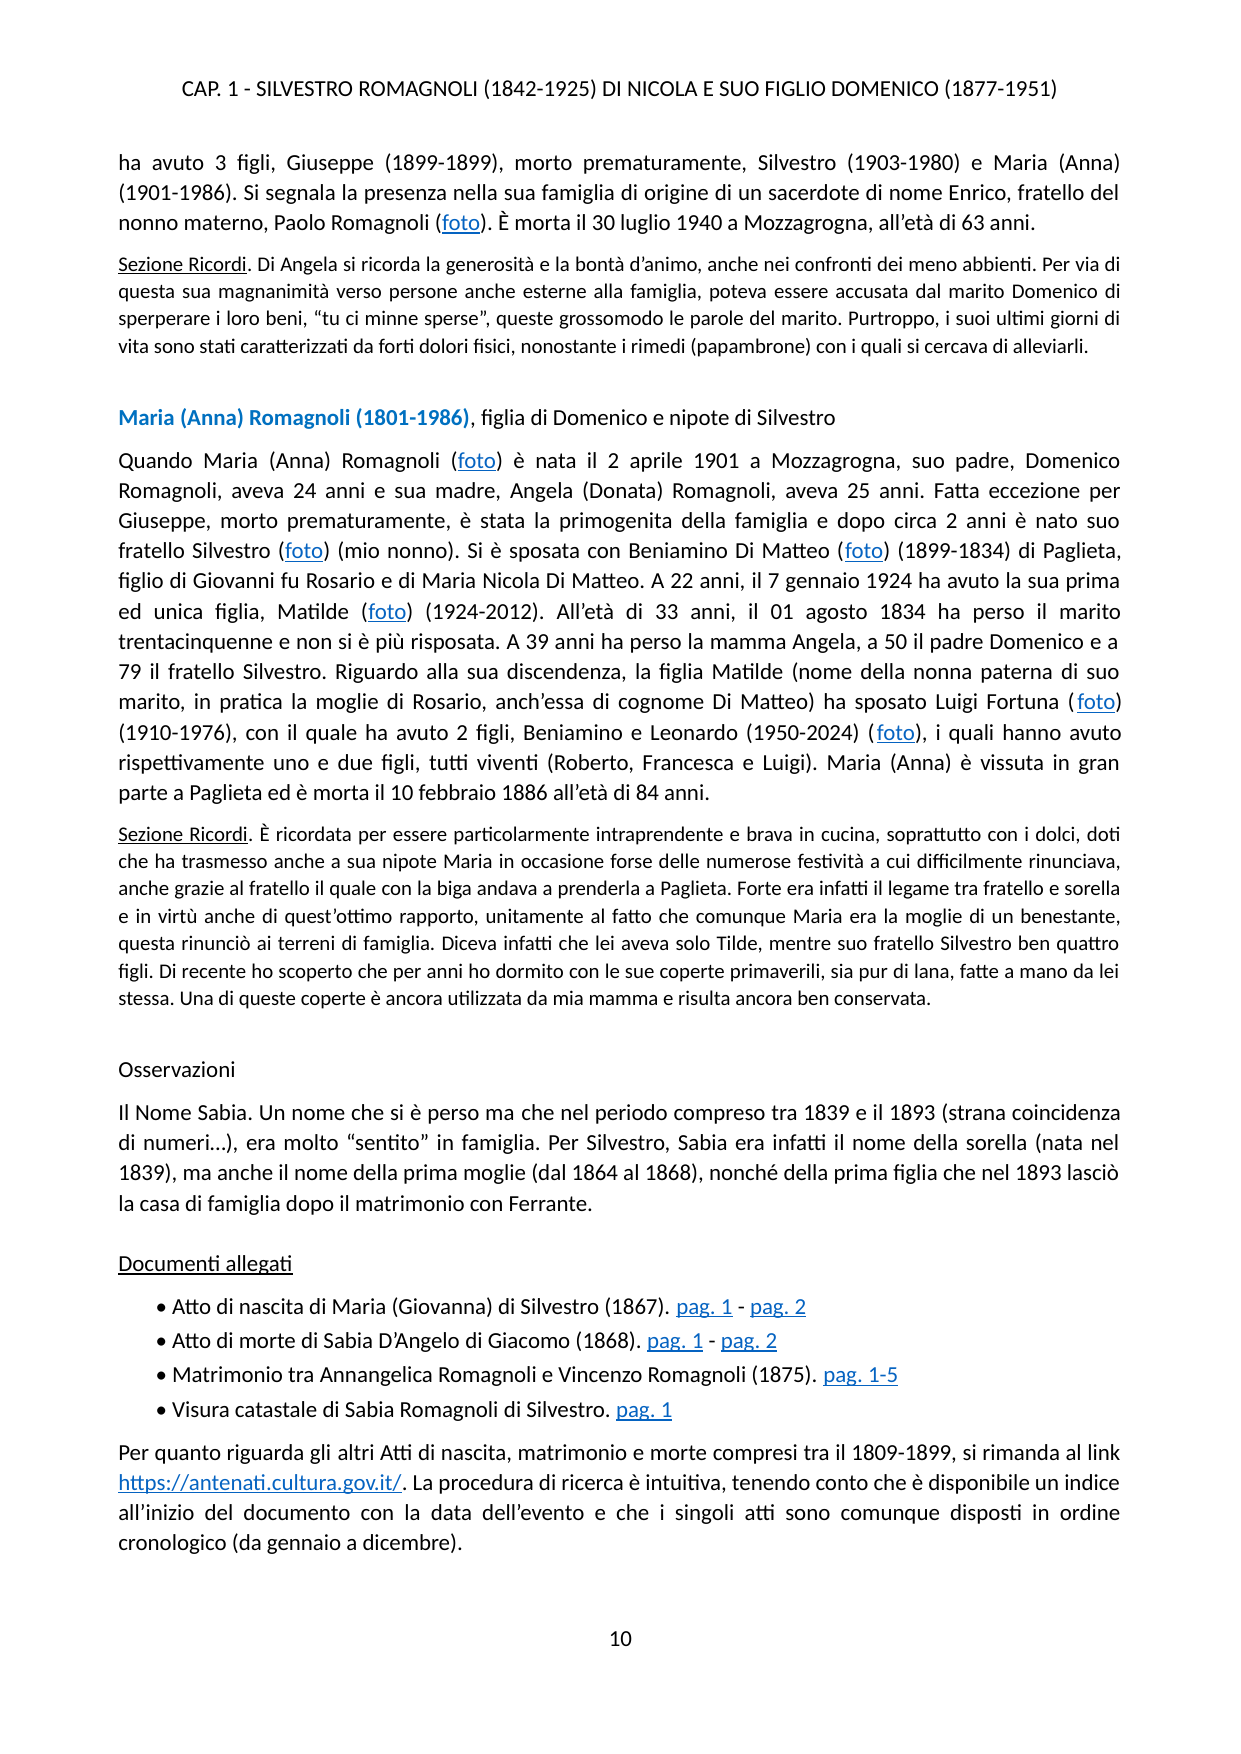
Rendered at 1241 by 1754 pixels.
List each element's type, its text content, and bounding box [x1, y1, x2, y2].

text • Visura catastale di Sabia Romagnoli di Silvestro. pag. 1 [155, 1395, 1122, 1423]
text Quando Maria (Anna) Romagnoli (foto) è nata il 2 aprile 1901 a Mozzagrogna, suo padre, Domenico Romagnoli, aveva 24 anni e sua madre, Angela (Donata) Romagnoli, aveva 25 anni. Fatta eccezione per Giuseppe, morto prematuramente, è stata la primogenita della famiglia e dopo circa 2 anni è nato suo fratello Silvestro (foto) (mio nonno). Si è sposata con Beniamino Di Matteo (foto) (1899-1834) di Paglieta, figlio di Giovanni fu Rosario e di Maria Nicola Di Matteo. A 22 anni, il 7 gennaio 1924 ha avuto la sua prima ed unica figlia, Matilde (foto) (1924-2012). All’età di 33 anni, il 01 agosto 1834 ha perso il marito trentacinquenne e non si è più risposata. A 39 anni ha perso la mamma Angela, a 50 il padre Domenico e a 79 il fratello Silvestro. Riguardo alla sua discendenza, la figlia Matilde (nome della nonna paterna di suo marito, in pratica la moglie di Rosario, anch’essa di cognome Di Matteo) ha sposato Luigi Fortuna (foto) (1910-1976), con il quale ha avuto 2 figli, Beniamino e Leonardo (1950-2024) (foto), i quali hanno avuto rispettivamente uno e due figli, tutti viventi (Roberto, Francesca e Luigi). Maria (Anna) è vissuta in gran parte a Paglieta ed è morta il 10 febbraio 1886 all’età di 84 anni. [118, 446, 1122, 806]
text Maria (Anna) Romagnoli (1801-1986), figlia di Domenico e nipote di Silvestro [118, 403, 1122, 431]
text • Atto di nascita di Maria (Giovanna) di Silvestro (1867). pag. 1 - pag. 2 [155, 1292, 1122, 1320]
text Sezione Ricordi. Di Angela si ricorda la generosità e la bontà d’animo, anche nei confronti dei meno abbienti. Per via di questa sua magnanimità verso persone anche esterne alla famiglia, poteva essere accusata dal marito Domenico di sperperare i loro beni, “tu ci minne sperse”, queste grossomodo le parole del marito. Purtroppo, i suoi ultimi giorni di vita sono stati caratterizzati da forti dolori fisici, nonostante i rimedi (papambrone) con i quali si cercava di alleviarli. [118, 251, 1122, 358]
text Documenti allegati [118, 1249, 1122, 1277]
text Il Nome Sabia. Un nome che si è perso ma che nel periodo compreso tra 1839 e il 1893 (strana coincidenza di numeri…), era molto “sentito” in famiglia. Per Silvestro, Sabia era infatti il nome della sorella (nata nel 1839), ma anche il nome della prima moglie (dal 1864 al 1868), nonché della prima figlia che nel 1893 lasciò la casa di famiglia dopo il matrimonio con Ferrante. [118, 1098, 1122, 1217]
text • Matrimonio tra Annangelica Romagnoli e Vincenzo Romagnoli (1875). pag. 1-5 [155, 1361, 1122, 1388]
text • Atto di morte di Sabia D’Angelo di Giacomo (1868). pag. 1 - pag. 2 [155, 1326, 1122, 1354]
text Per quanto riguarda gli altri Atti di nascita, matrimonio e morte compresi tra il 1809-1899, si rimanda al link https://antenati.cultura.gov.it/. La procedura di ricerca è intuitiva, tenendo conto che è disponibile un indice all’inizio del documento con la data dell’evento e che i singoli atti sono comunque disposti in ordine cronologico (da gennaio a dicembre). [118, 1438, 1122, 1556]
text Osservazioni [118, 1055, 1122, 1083]
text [118, 148, 1122, 236]
text Sezione Ricordi. È ricordata per essere particolarmente intraprendente e brava in cucina, soprattutto con i dolci, doti che ha trasmesso anche a sua nipote Maria in occasione forse delle numerose festività a cui difficilmente rinunciava, anche grazie al fratello il quale con la biga andava a prenderla a Paglieta. Forte era infatti il legame tra fratello e sorella e in virtù anche di quest’ottimo rapporto, unitamente al fatto che comunque Maria era la moglie di un benestante, questa rinunciò ai terreni di famiglia. Diceva infatti che lei aveva solo Tilde, mentre suo fratello Silvestro ben quattro figli. Di recente ho scoperto che per anni ho dormito con le sue coperte primaverili, sia pur di lana, fatte a mano da lei stessa. Una di queste coperte è ancora utilizzata da mia mamma e risulta ancora ben conservata. [118, 821, 1122, 1011]
